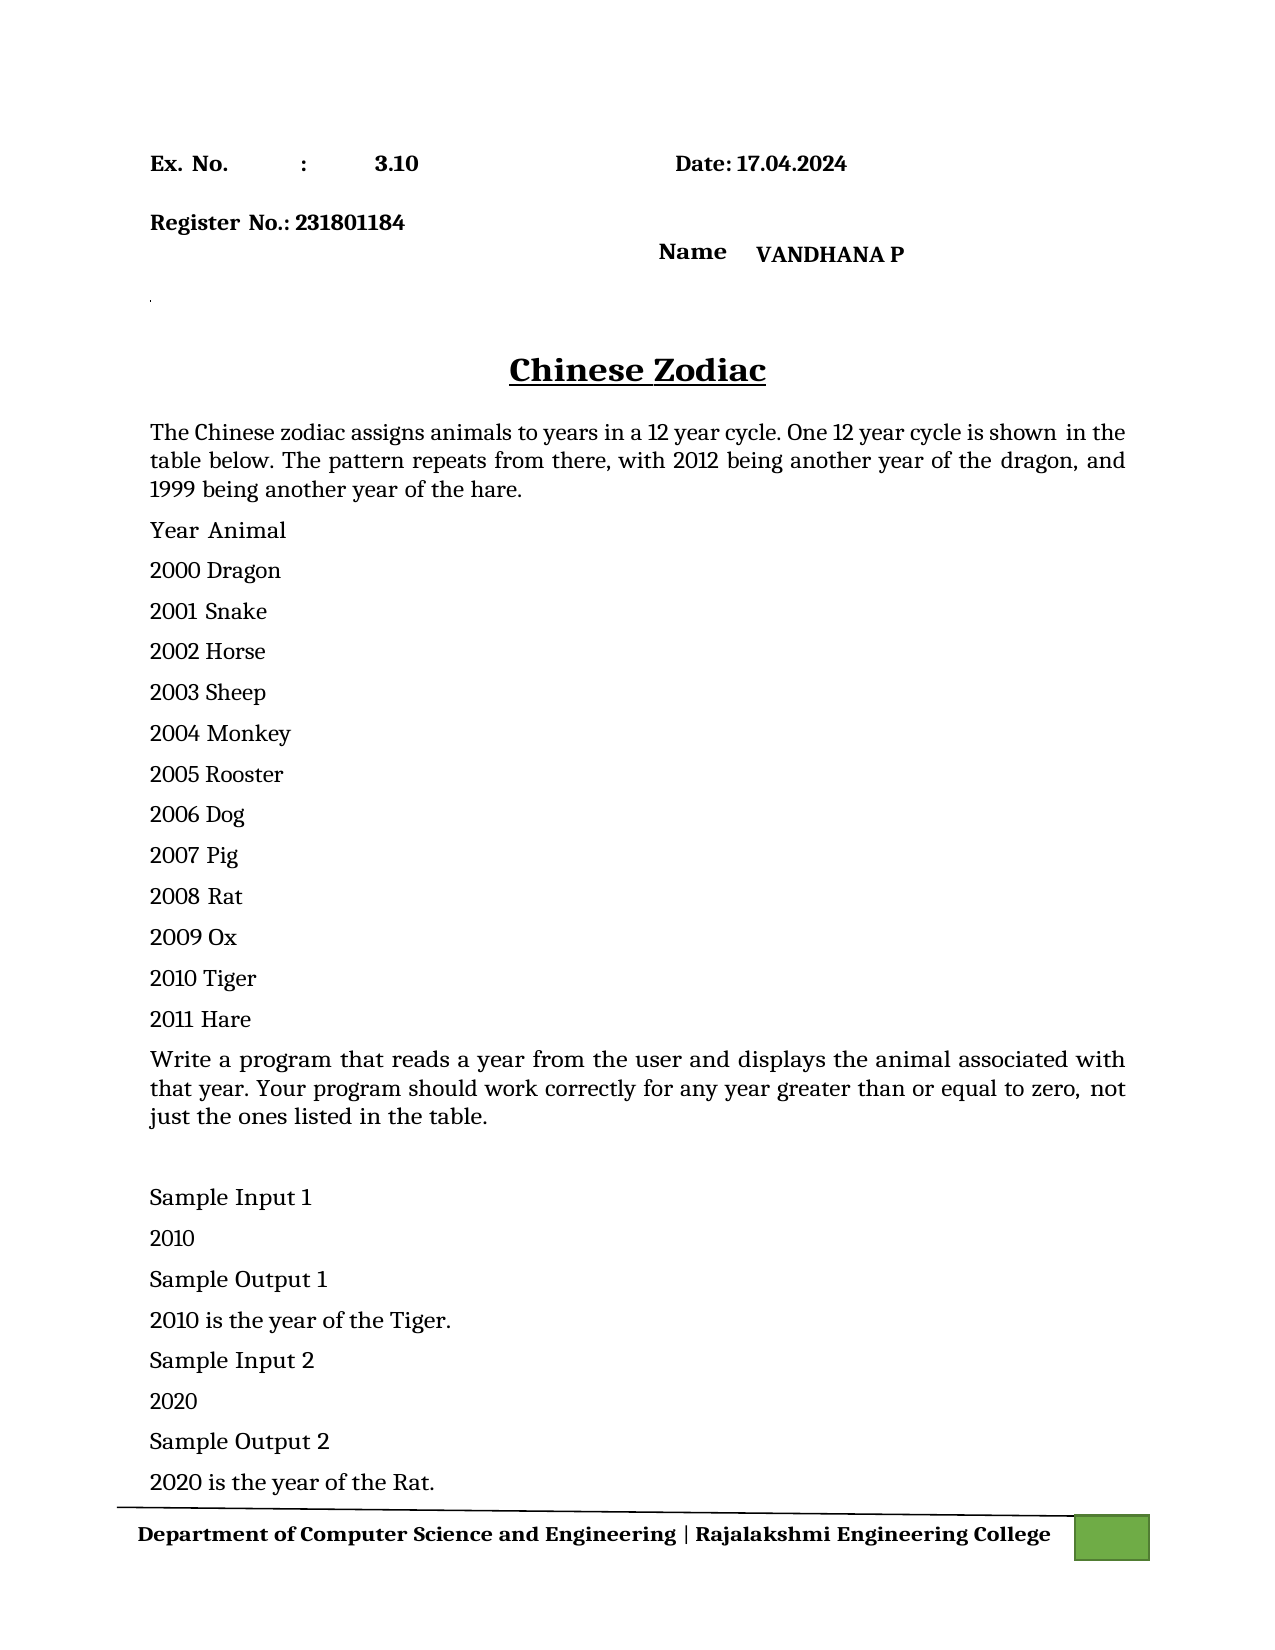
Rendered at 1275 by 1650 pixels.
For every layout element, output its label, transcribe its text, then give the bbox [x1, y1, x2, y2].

text 2010 [150, 1225, 1219, 1252]
text 2011 Hare [150, 1006, 1219, 1033]
text 2010 Tiger [150, 965, 1219, 992]
text 2005 Rooster [150, 761, 1219, 788]
text The Chinese zodiac assigns animals to years in a 12 year cycle. One 12 year cycle is shown in the table below. The pattern repeats from there, with 2012 being another year of the dragon, and 1999 being another year of the hare. [150, 419, 1126, 503]
text 2010 is the year of the Tiger. Sample Input 2 [150, 1307, 469, 1374]
text Sample Input 1 [150, 1184, 1219, 1212]
text 2001 Snake [150, 597, 1219, 625]
text Sample Output 2 [150, 1428, 1219, 1456]
text VANDHANA P [756, 242, 1219, 268]
text 2009 Ox [150, 924, 1219, 952]
text Year Animal 2000 Dragon [150, 516, 293, 584]
text Write a program that reads a year from the user and displays the animal associated with that year. Your program should work correctly for any year greater than or equal to zero, not just the ones listed in the table. [150, 1046, 1126, 1130]
text Register No.: 231801184 [150, 209, 427, 236]
text Ex. No. : 3.10 Date: 17.04.2024 [150, 151, 1219, 177]
text 2006 Dog [150, 801, 1219, 829]
text 2002 Horse [150, 638, 1219, 666]
text 2007 Pig [150, 842, 1219, 870]
subtitle Chinese Zodiac [172, 351, 1103, 390]
text 2003 Sheep [150, 679, 1219, 707]
text Sample Output 1 [150, 1266, 1219, 1293]
text 2004 Monkey [150, 720, 1219, 747]
text 2020 is the year of the Rat. [150, 1469, 1219, 1497]
text 2008 Rat [150, 883, 1219, 911]
text Name [629, 239, 731, 265]
text 2020 [150, 1387, 1219, 1415]
